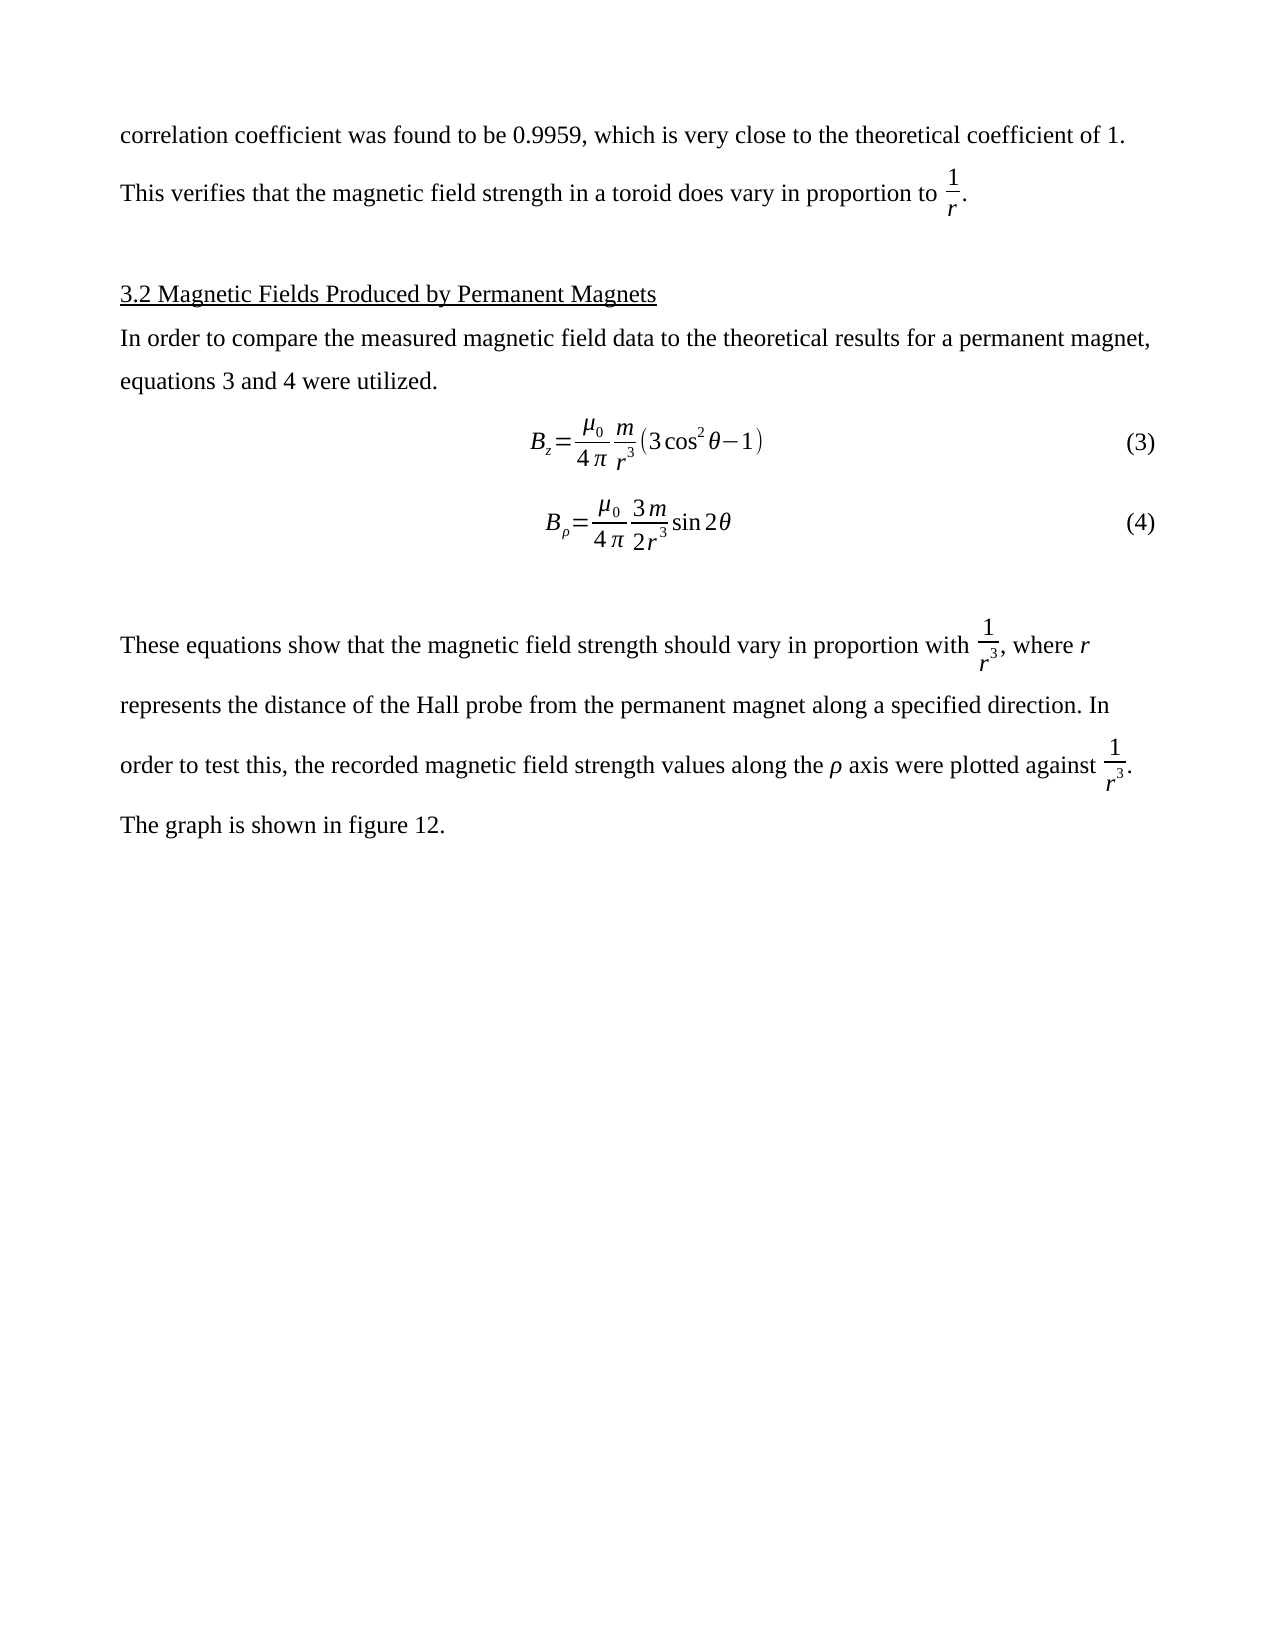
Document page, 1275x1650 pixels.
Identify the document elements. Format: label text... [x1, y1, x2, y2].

text In order to compare the measured magnetic field data to the theoretical results for a permanent magnet, equations 3 and 4 were utilized. [120, 323, 1155, 394]
text 3.2 Magnetic Fields Produced by Permanent Magnets [120, 279, 1155, 308]
text These equations show that the magnetic field strength should vary in proportion with , where r represents the distance of the Hall probe from the permanent magnet along a specified direction. In order to test this, the recorded magnetic field strength values along the ρ axis were plotted against . The graph is shown in figure 12. [120, 613, 1155, 839]
text (3) [120, 409, 1155, 475]
text (4) [120, 489, 1155, 556]
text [120, 120, 1155, 222]
